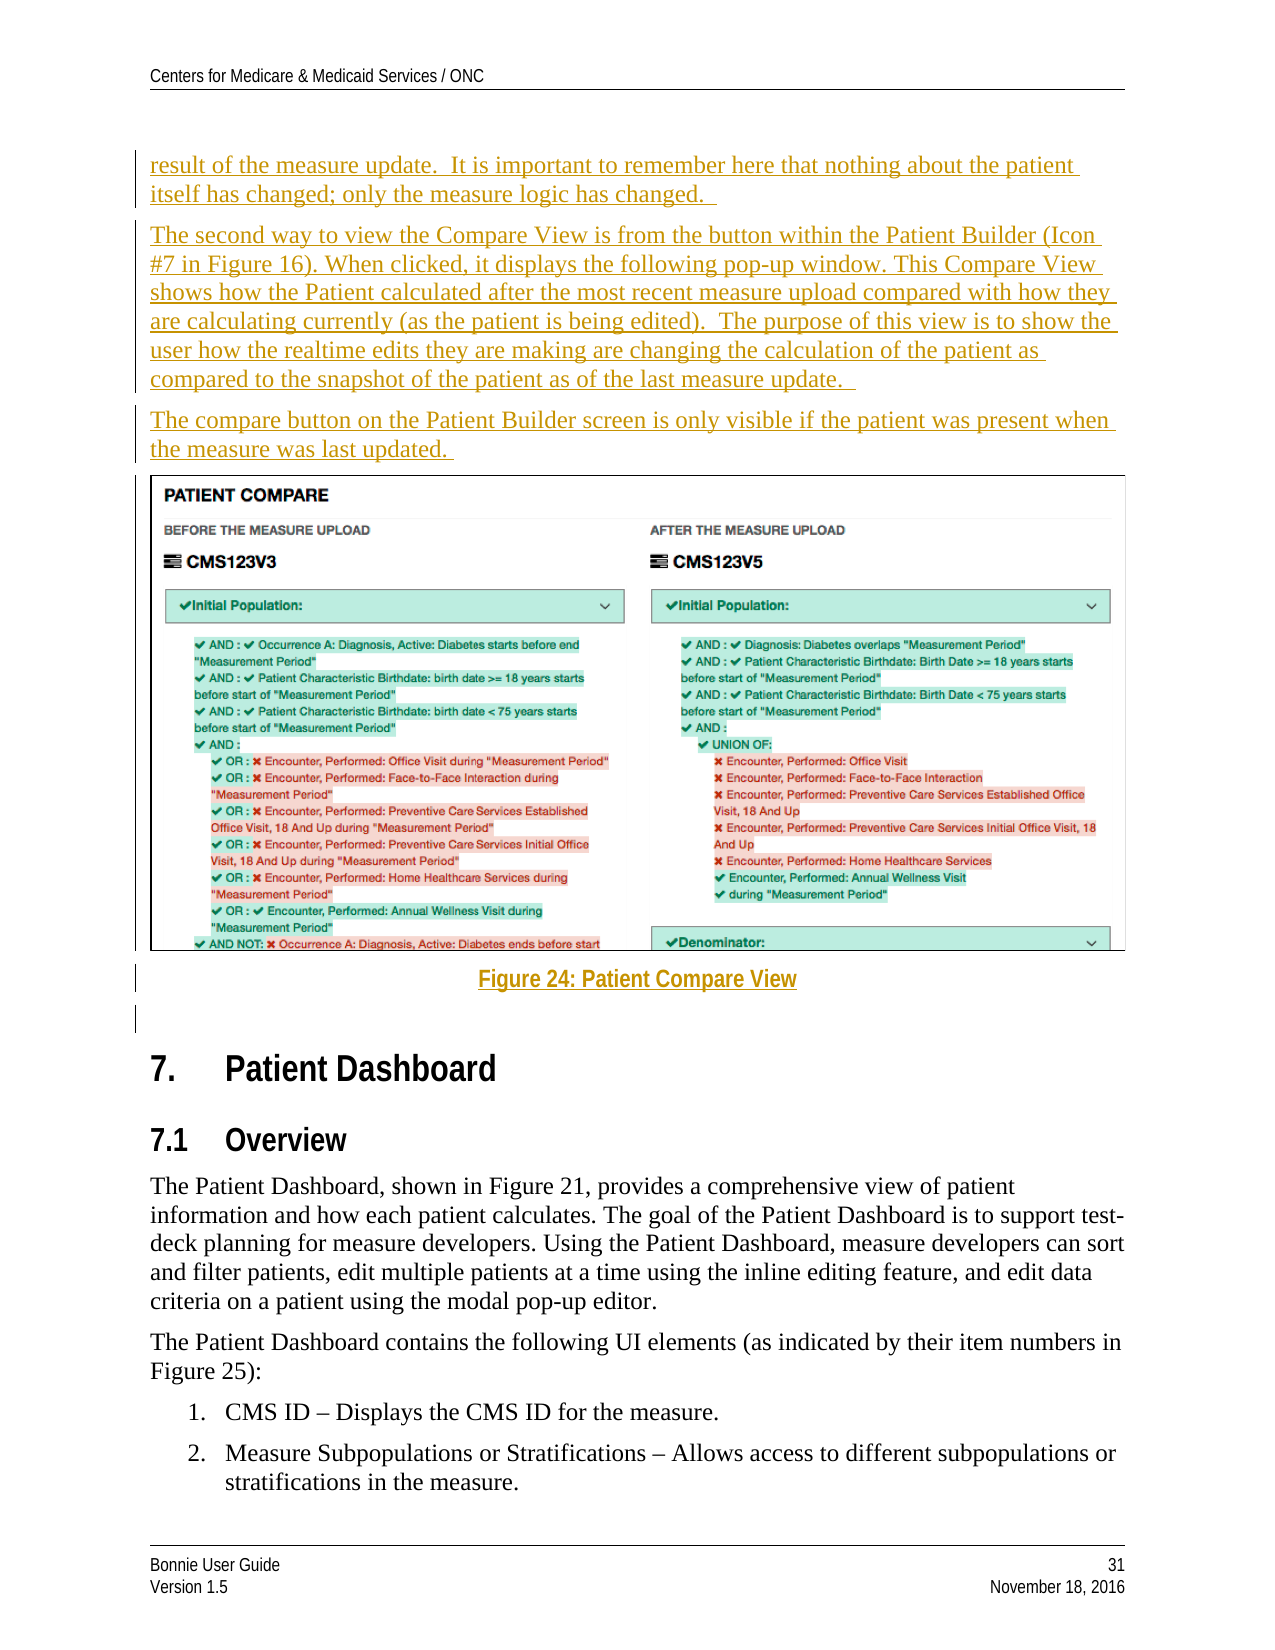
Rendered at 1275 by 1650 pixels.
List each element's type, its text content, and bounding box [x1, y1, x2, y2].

text The Patient Dashboard contains the following UI elements (as indicated by their item numbers in ): [150, 1327, 1125, 1385]
picture [150, 475, 1125, 951]
subtitle Overview [150, 1120, 1125, 1158]
text The Patient Dashboard, shown in Figure 21, provides a comprehensive view of patient information and how each patient calculates. The goal of the Patient Dashboard is to support test-deck planning for measure developers. Using the Patient Dashboard, measure developers can sort and filter patients, edit multiple patients at a time using the inline editing feature, and edit data criteria on a patient using the modal pop-up editor. [150, 1171, 1125, 1315]
subtitle Patient Dashboard [150, 1046, 1125, 1089]
list Measure Subpopulations or Stratifications – Allows access to different subpopulations or stratifications in the measure. [187, 1438, 1125, 1496]
list CMS ID – Displays the CMS ID for the measure. [187, 1397, 1125, 1426]
